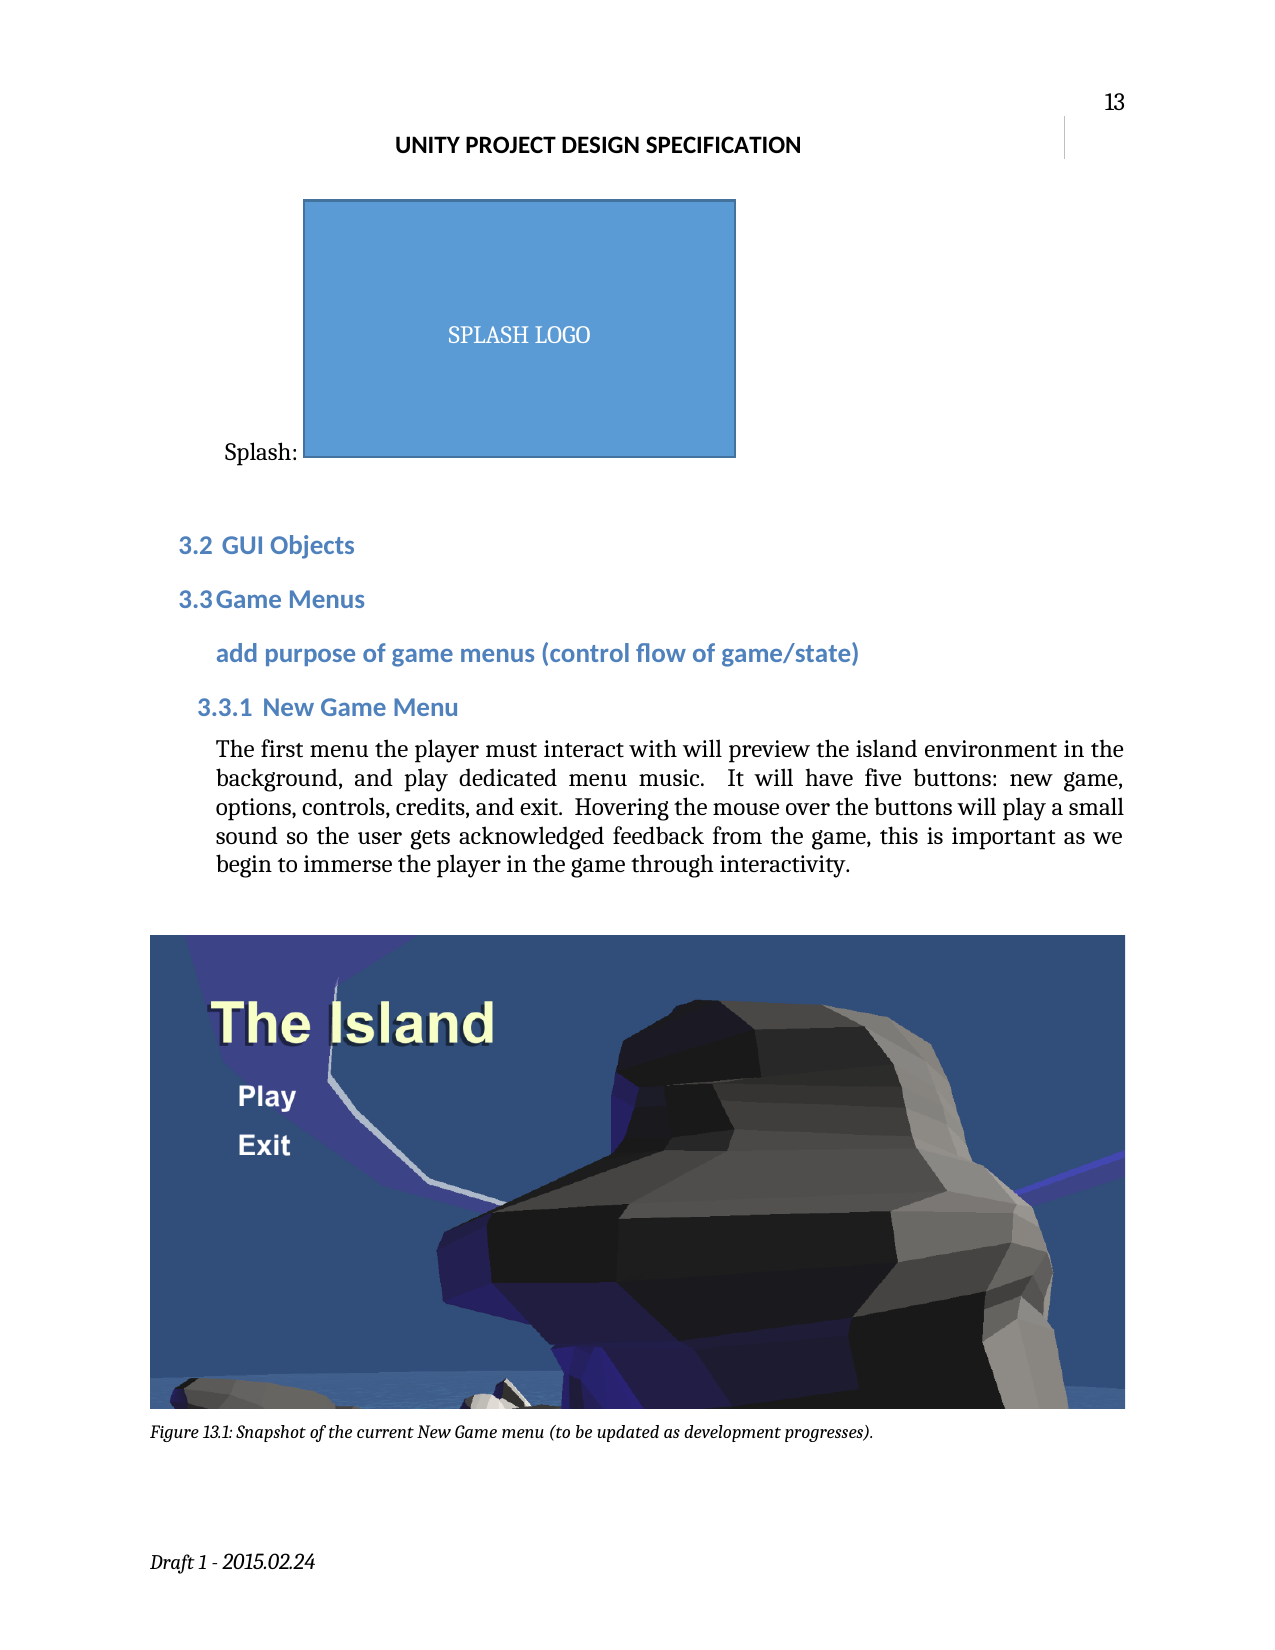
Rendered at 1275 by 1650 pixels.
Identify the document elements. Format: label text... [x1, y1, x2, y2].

text Figure 13.1: Snapshot of the current New Game menu (to be updated as development progresses). [150, 1409, 1125, 1443]
subtitle New Game Menu [197, 690, 1125, 723]
subtitle GUI Objects [178, 528, 1125, 561]
subtitle Game Menus [178, 582, 1125, 615]
subtitle add purpose of game menus (control flow of game/state) [216, 636, 1125, 669]
picture [150, 935, 1125, 1409]
text The first menu the player must interact with will preview the island environment in the background, and play dedicated menu music. It will have five buttons: new game, options, controls, credits, and exit. Hovering the mouse over the buttons will play a small sound so the user gets acknowledged feedback from the game, this is important as we begin to immerse the player in the game through interactivity. [216, 735, 1125, 879]
text Splash: [150, 201, 1125, 466]
